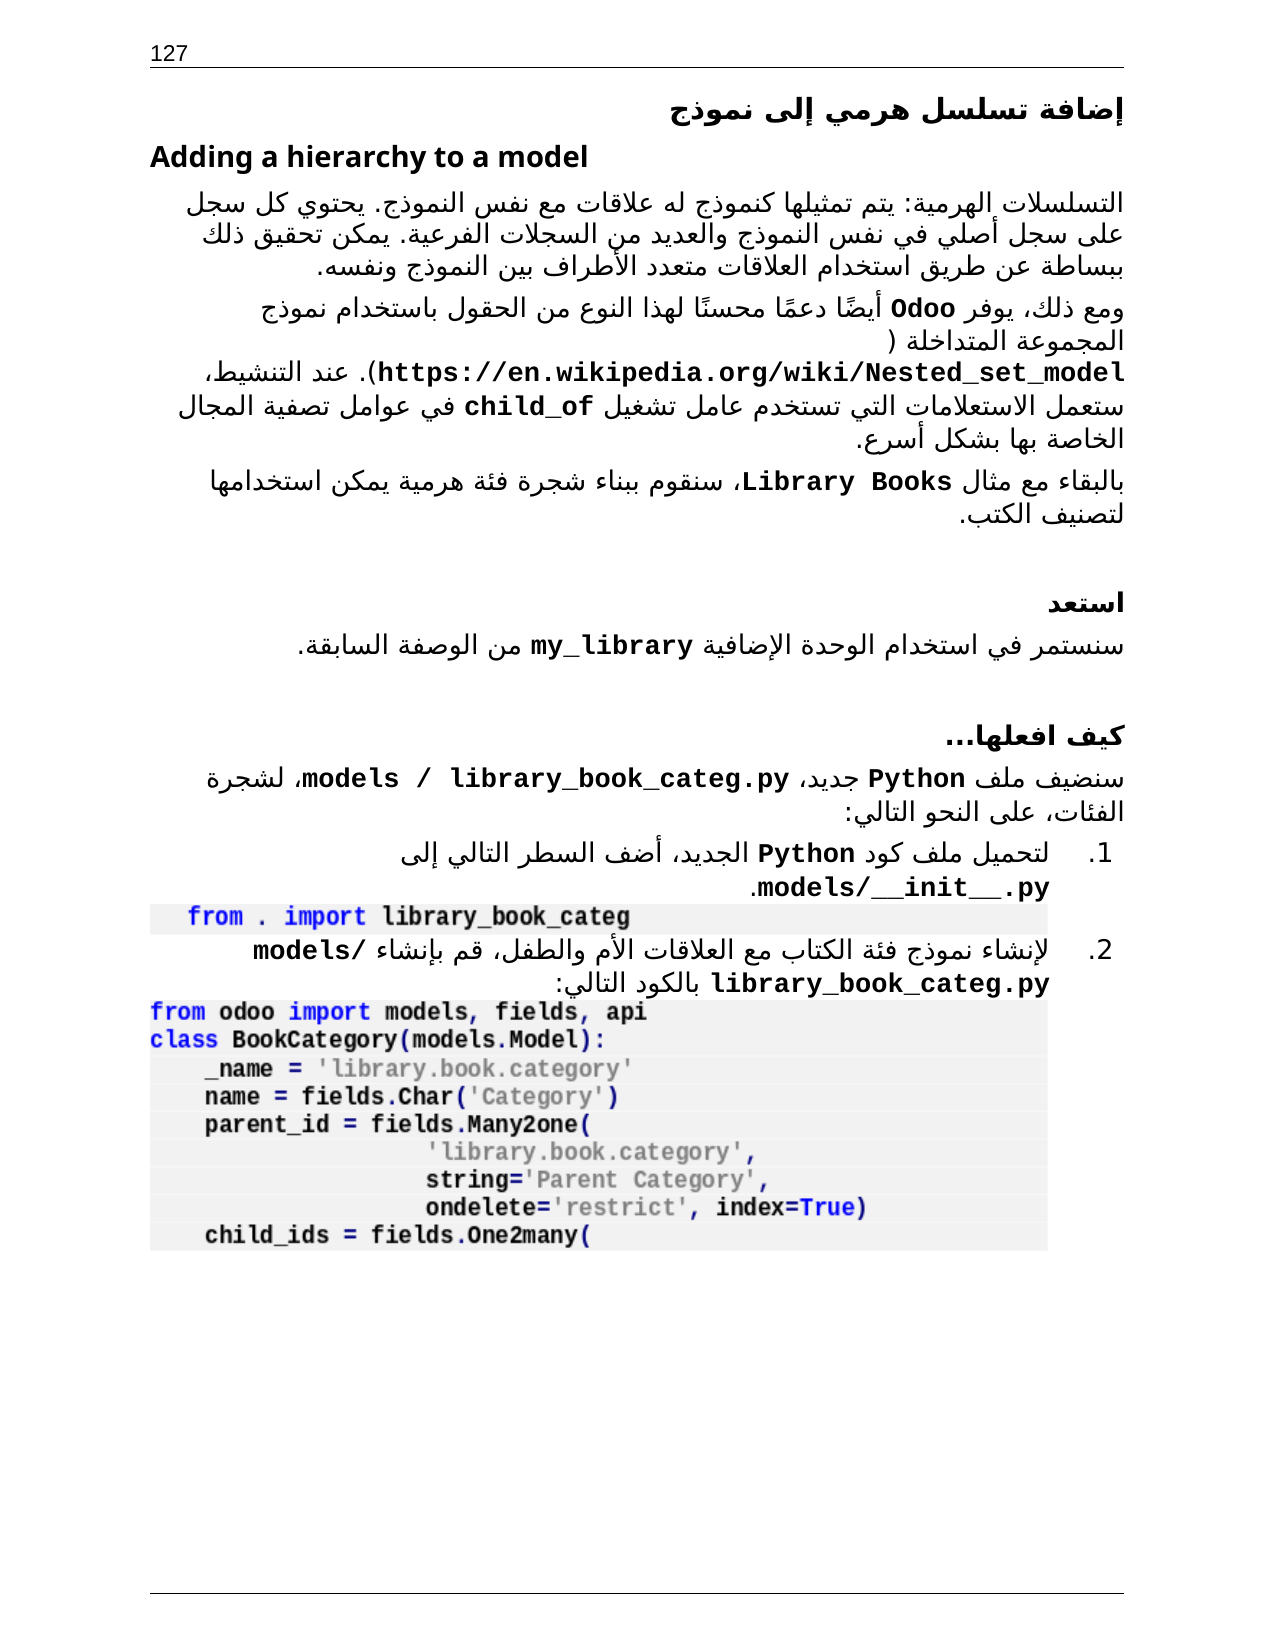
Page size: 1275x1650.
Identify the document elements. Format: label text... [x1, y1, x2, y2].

text سنضيف ملف Python جديد، models / library_book_categ.py، لشجرة الفئات، على النحو التالي: [150, 763, 1125, 827]
text التسلسلات الهرمية: يتم تمثيلها كنموذج له علاقات مع نفس النموذج. يحتوي كل سجل على سجل أصلي في نفس النموذج والعديد من السجلات الفرعية. يمكن تحقيق ذلك ببساطة عن طريق استخدام العلاقات متعدد الأطراف بين النموذج ونفسه. [150, 187, 1125, 282]
text سنستمر في استخدام الوحدة الإضافية my_library من الوصفة السابقة. [150, 630, 1125, 663]
text استعد [150, 588, 1125, 619]
text بالبقاء مع مثال Library Books، سنقوم ببناء شجرة فئة هرمية يمكن استخدامها لتصنيف الكتب. [150, 465, 1125, 530]
list لتحميل ملف كود Python الجديد، أضف السطر التالي إلى models/__init__.py. [150, 838, 1087, 904]
text كيف افعلها... [150, 721, 1125, 752]
list لإنشاء نموذج فئة الكتاب مع العلاقات الأم والطفل، قم بإنشاء models/ library_book_categ.py بالكود التالي: [150, 934, 1087, 1001]
text إضافة تسلسل هرمي إلى نموذج [150, 92, 1125, 126]
text ومع ذلك، يوفر Odoo أيضًا دعمًا محسنًا لهذا النوع من الحقول باستخدام نموذج المجموعة المتداخلة (https://en.wikipedia.org/wiki/Nested_set_model). عند التنشيط، ستعمل الاستعلامات التي تستخدم عامل تشغيل child_of في عوامل تصفية المجال الخاصة بها بشكل أسرع. [150, 292, 1125, 455]
text Adding a hierarchy to a model [150, 137, 1125, 176]
